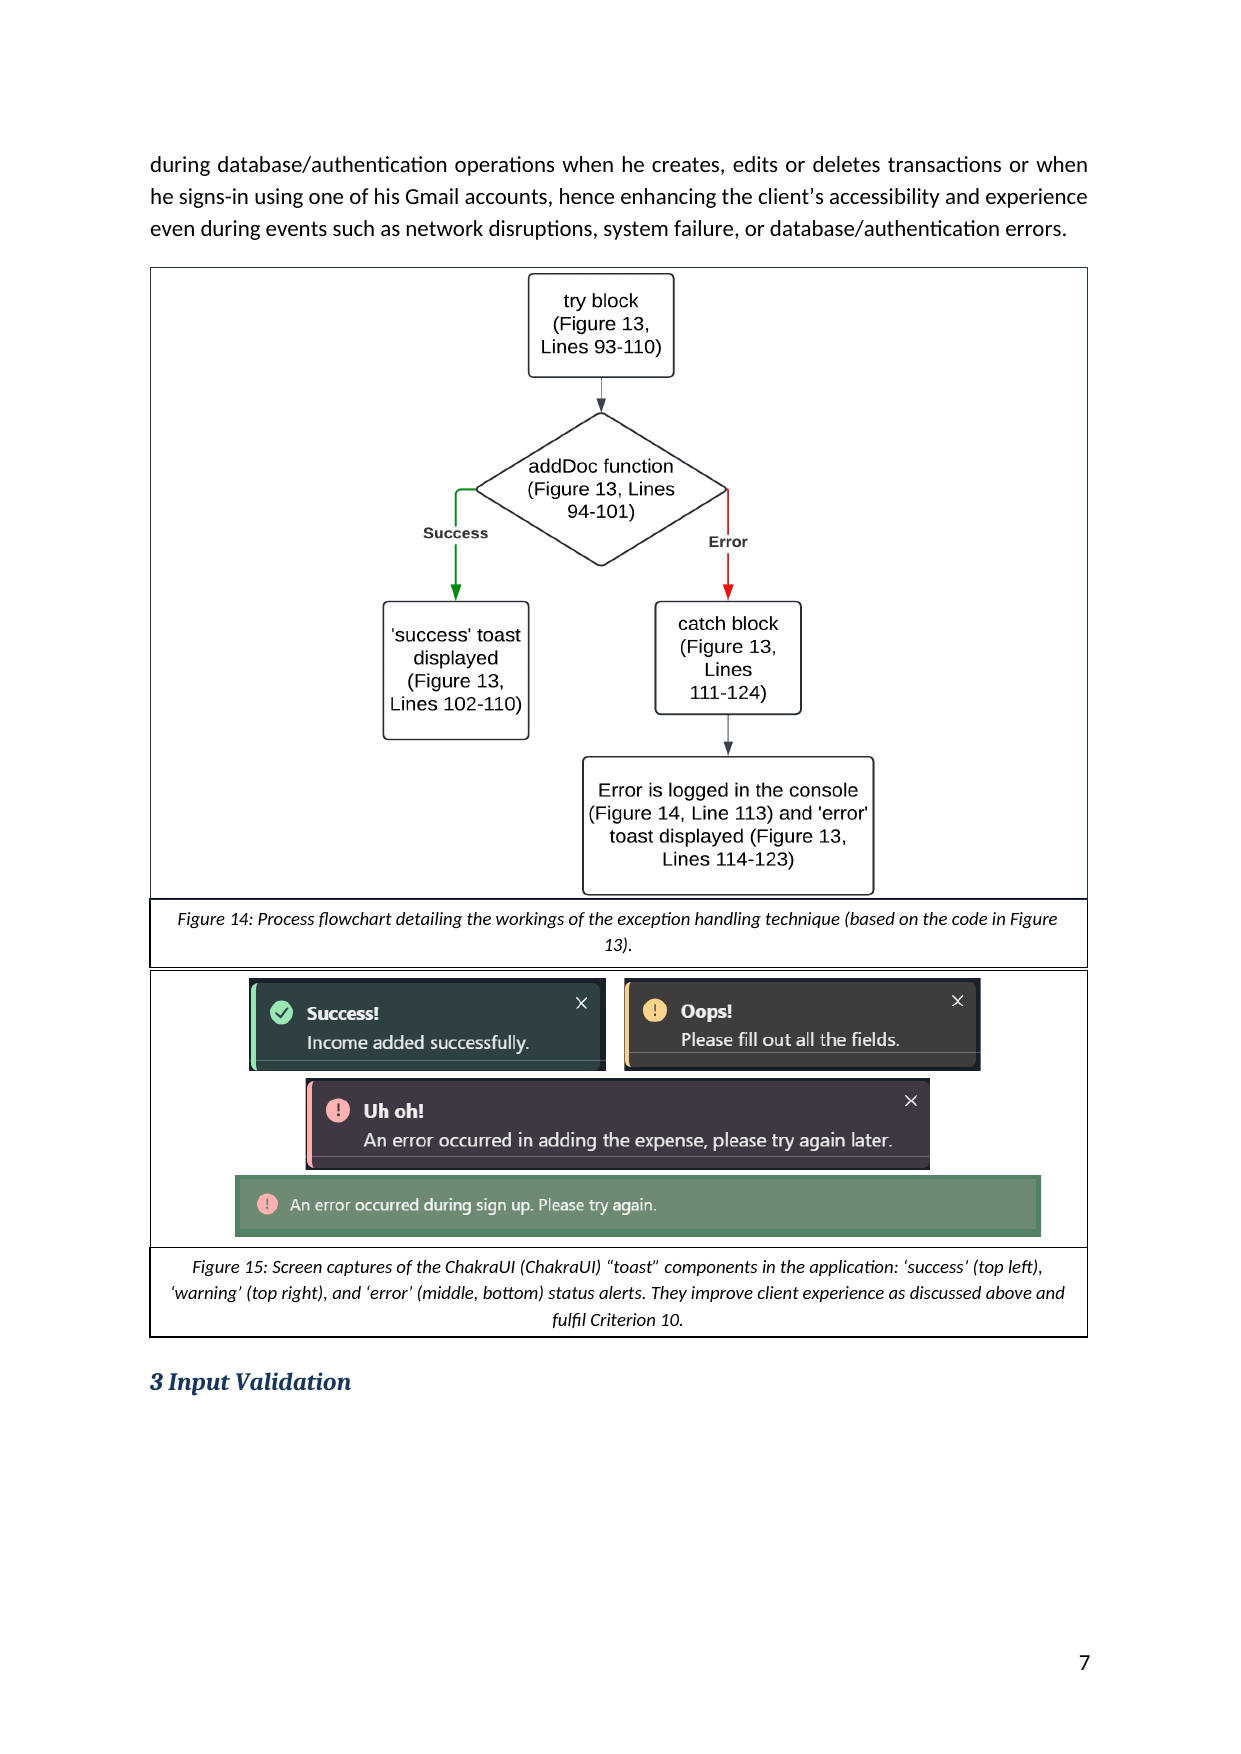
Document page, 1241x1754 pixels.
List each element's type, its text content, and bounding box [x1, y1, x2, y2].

picture [249, 978, 606, 1071]
picture [235, 1175, 1042, 1237]
picture [305, 1078, 930, 1170]
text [150, 150, 1090, 242]
picture [382, 268, 879, 898]
picture [624, 978, 981, 1071]
subtitle 3 Input Validation [150, 1367, 1090, 1396]
